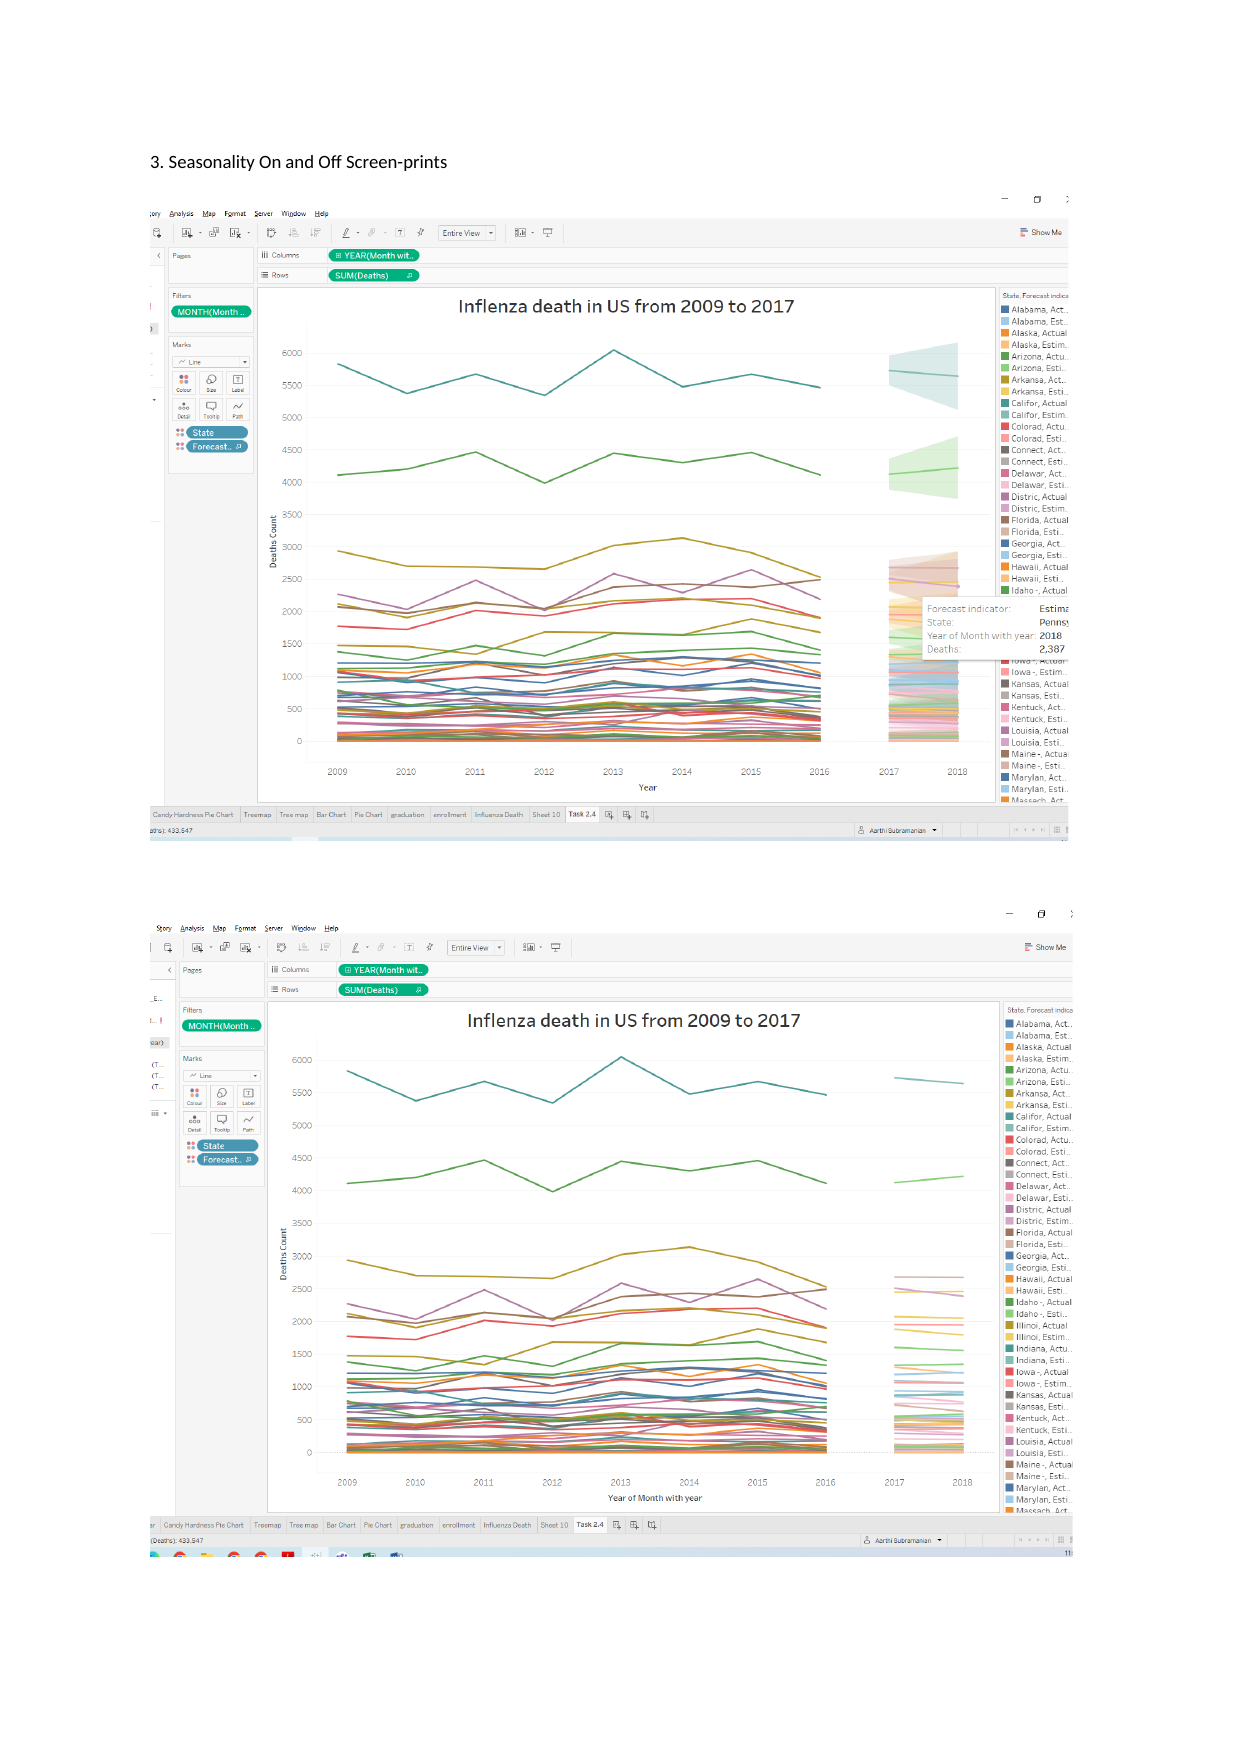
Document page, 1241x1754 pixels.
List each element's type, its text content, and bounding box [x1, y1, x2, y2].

picture [150, 191, 1069, 841]
text 3. Seasonality On and Off Screen-prints [150, 150, 1090, 173]
picture [150, 906, 1073, 1557]
